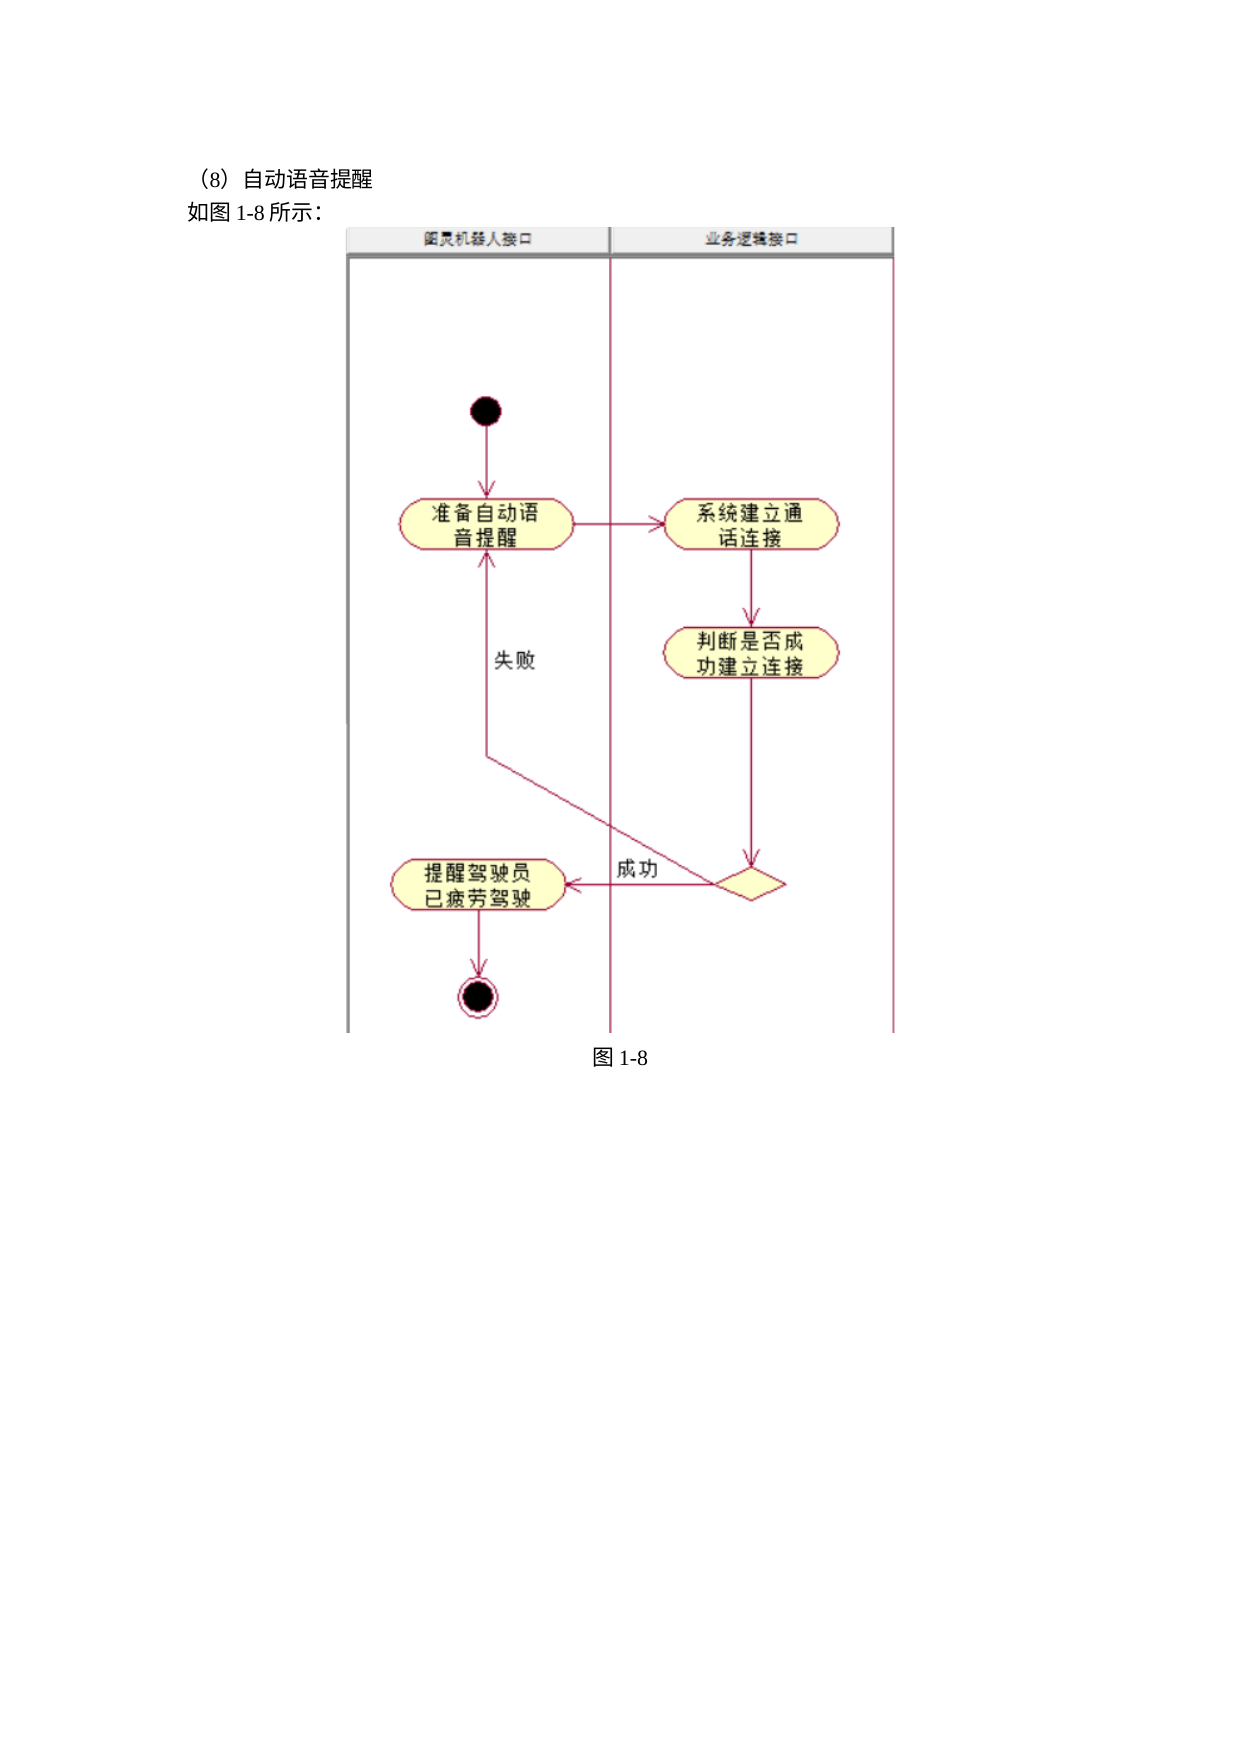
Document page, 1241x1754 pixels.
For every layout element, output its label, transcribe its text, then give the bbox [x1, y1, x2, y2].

text 图1-8 [187, 1039, 1053, 1072]
picture [345, 227, 895, 1033]
text （8）自动语音提醒 [187, 162, 1053, 194]
text 如图1-8所示： [187, 194, 1053, 227]
